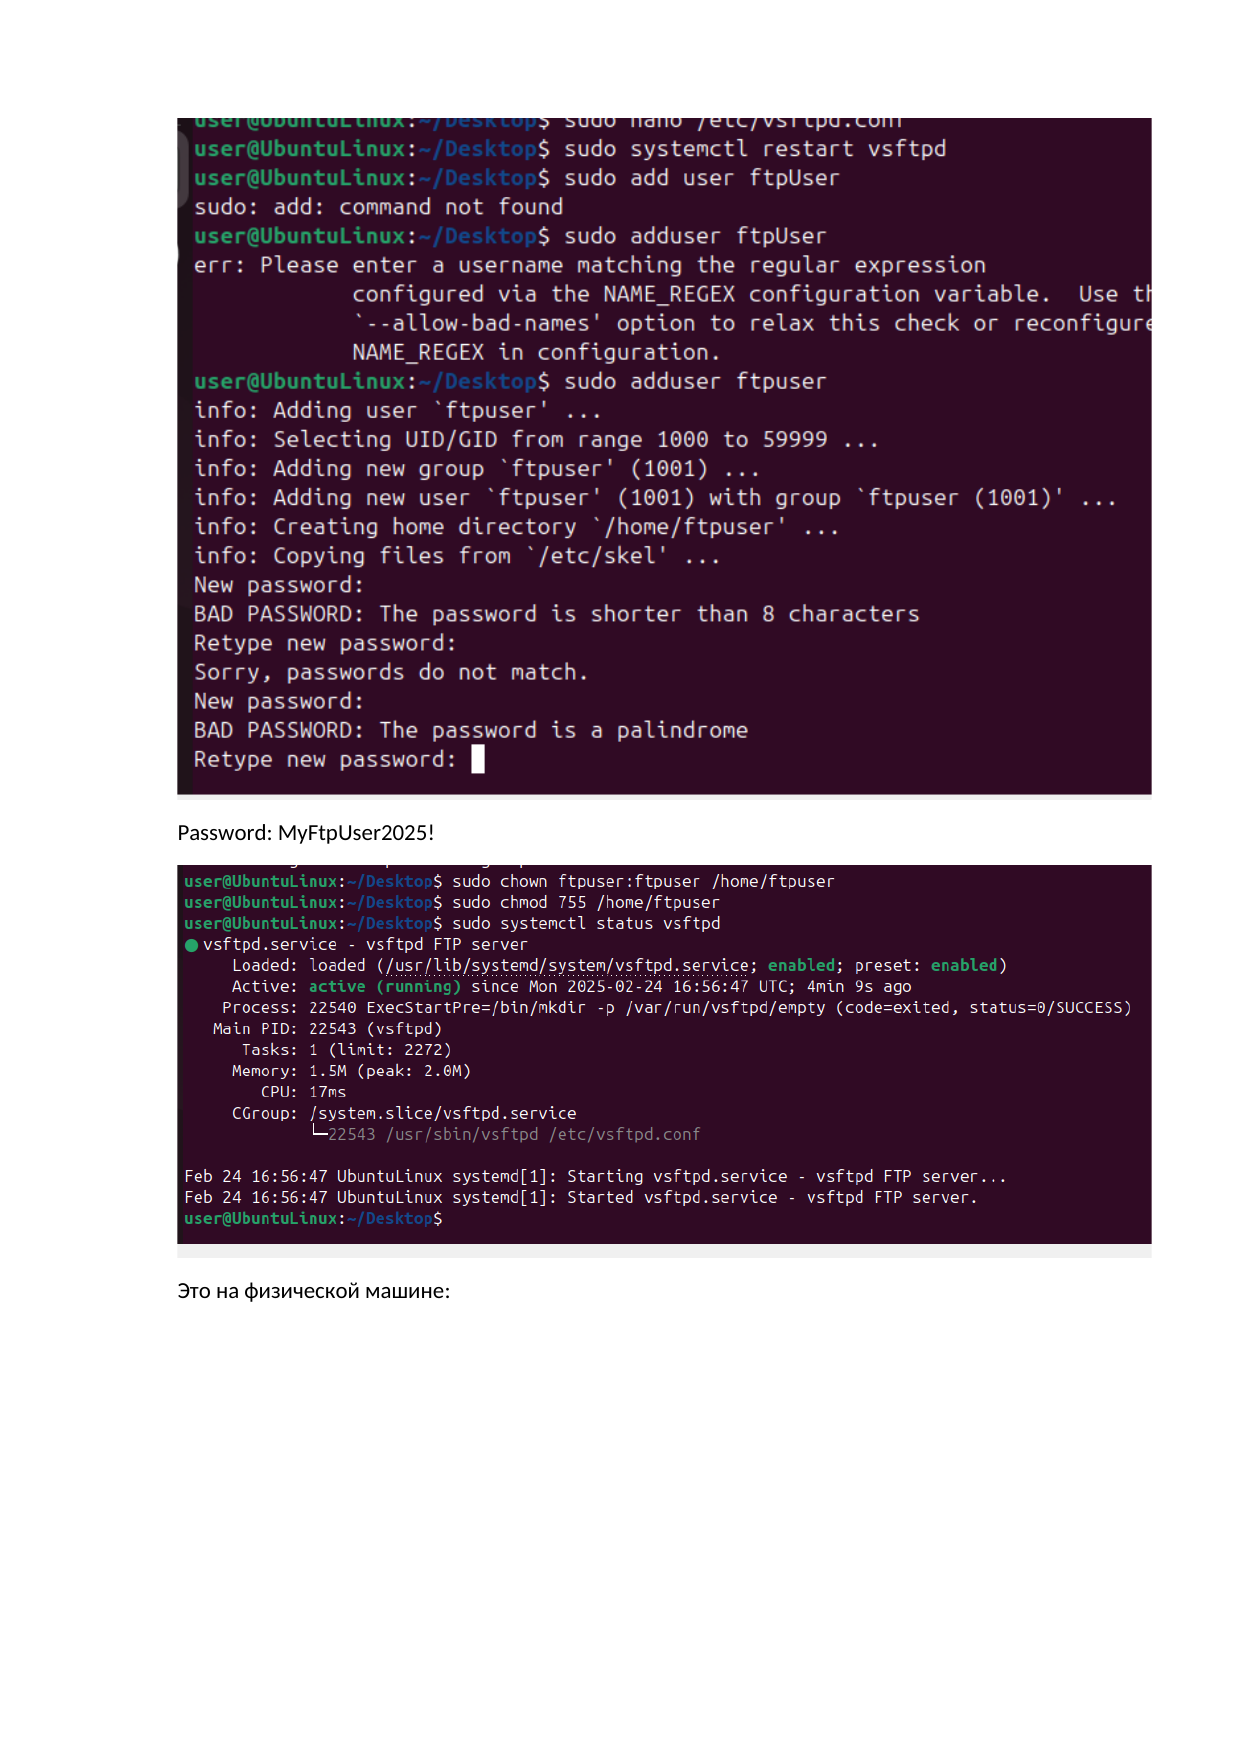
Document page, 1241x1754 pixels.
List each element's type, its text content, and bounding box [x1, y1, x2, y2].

text Password: MyFtpUser2025! [177, 818, 1152, 846]
picture [177, 865, 1152, 1258]
picture [177, 118, 1152, 800]
text Это на физической машине: [177, 1276, 1152, 1304]
